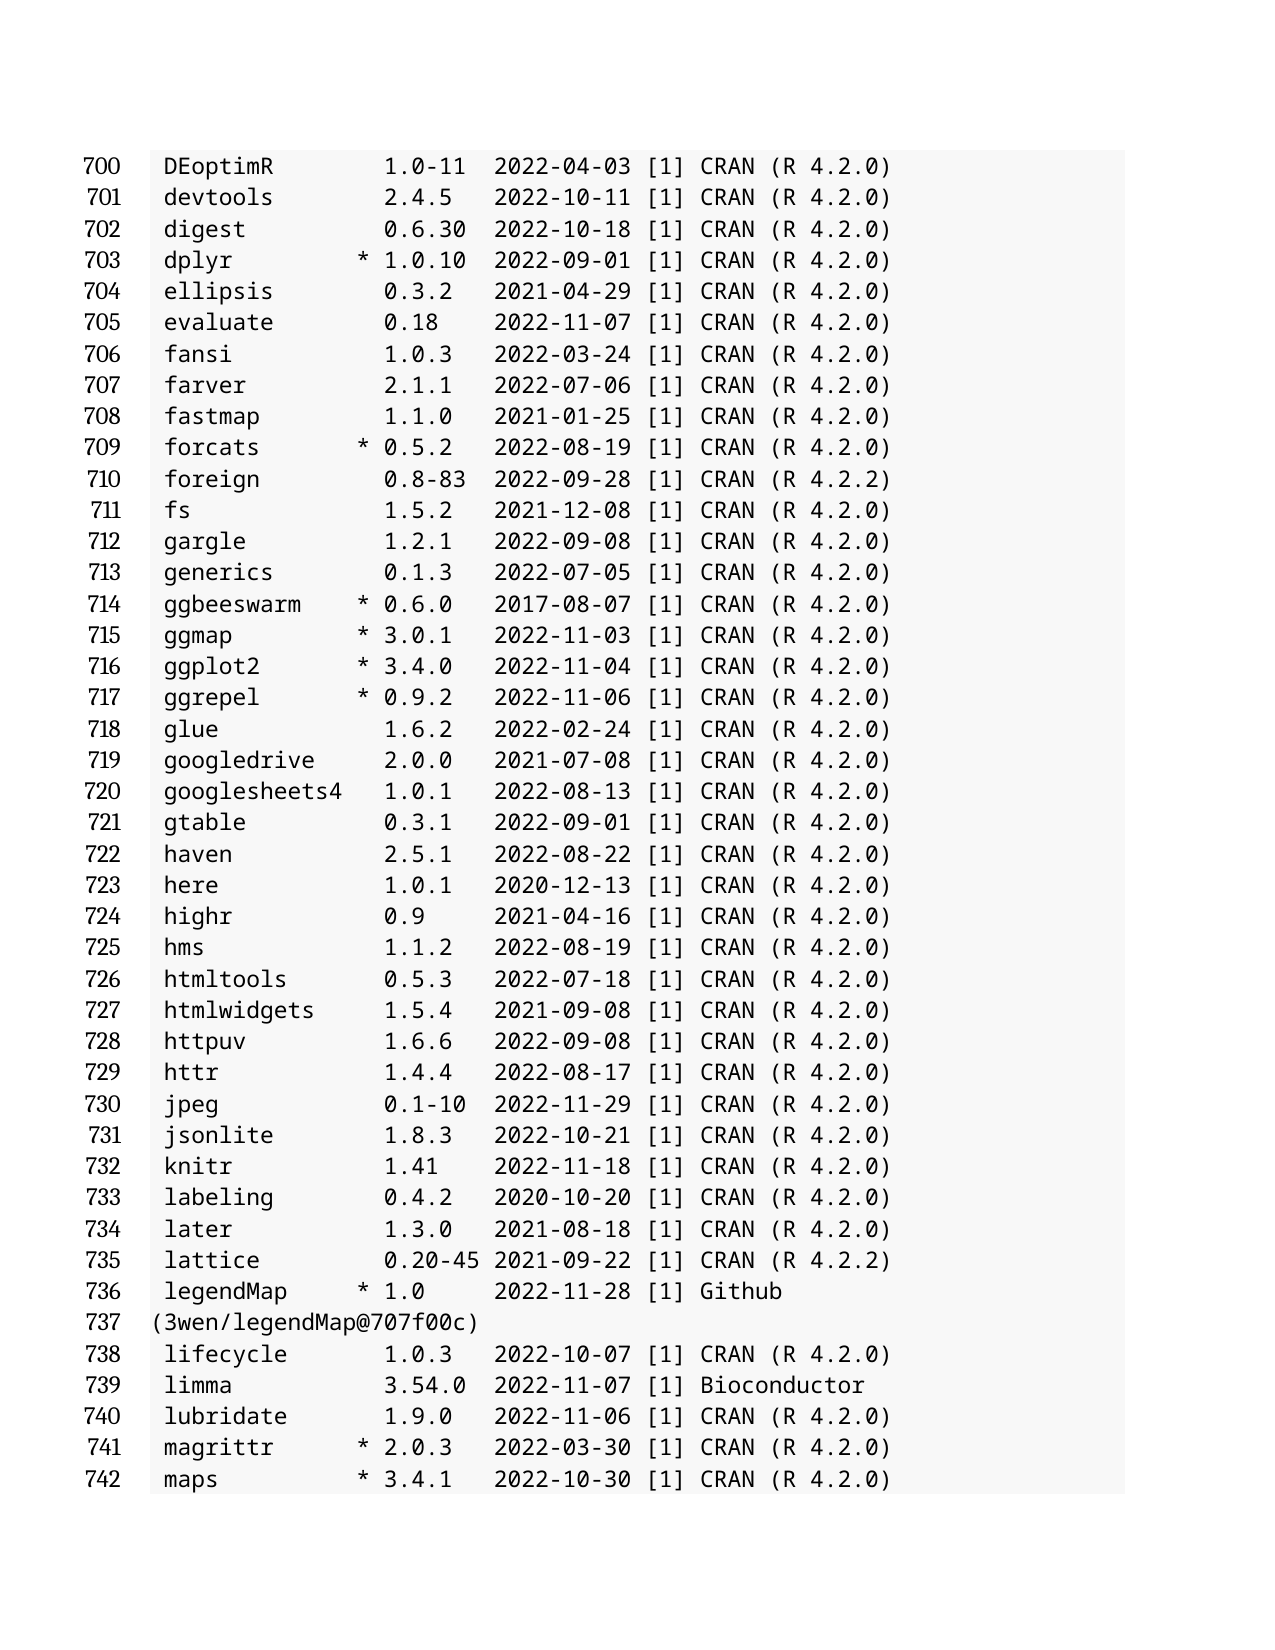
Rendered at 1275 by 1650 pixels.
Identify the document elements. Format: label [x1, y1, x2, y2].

text [150, 150, 1125, 1494]
